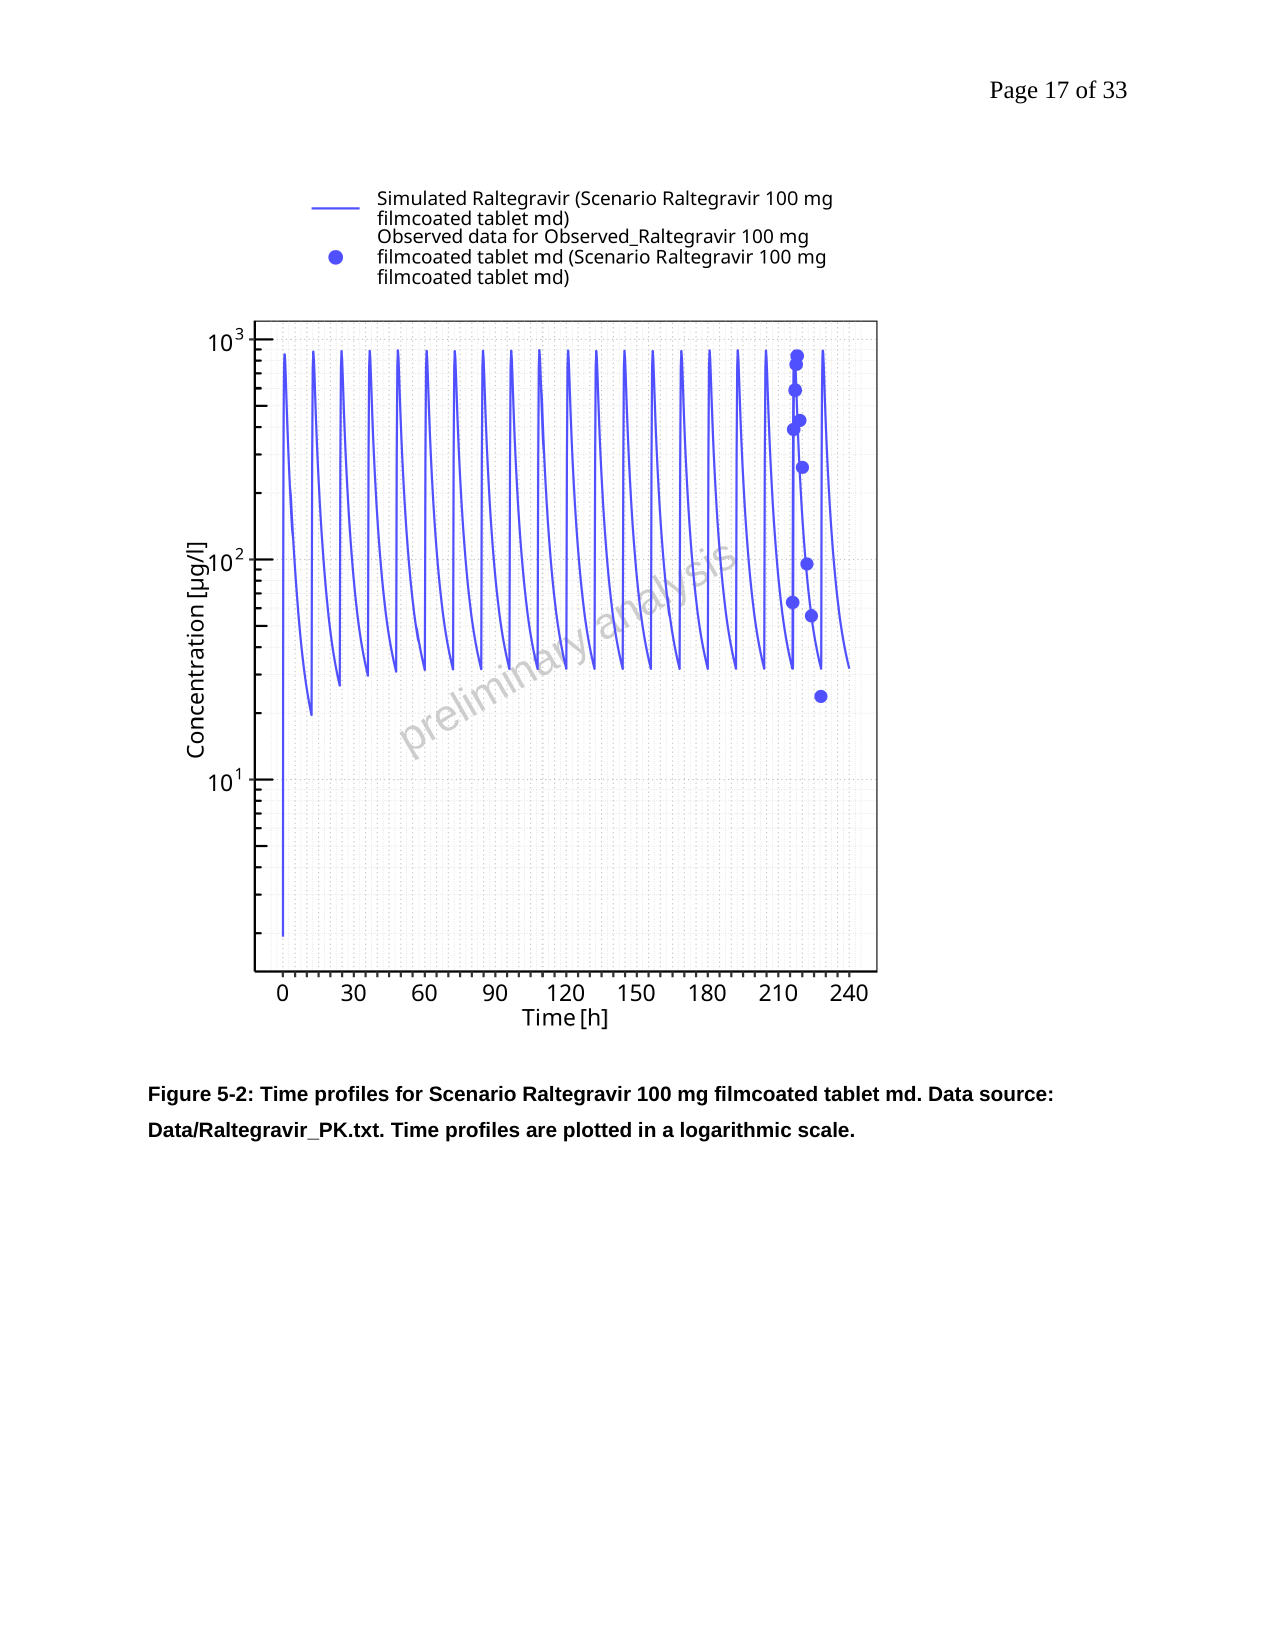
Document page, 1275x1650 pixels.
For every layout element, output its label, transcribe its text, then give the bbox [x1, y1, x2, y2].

text Figure 5-2: Time profiles for Scenario Raltegravir 100 mg filmcoated tablet md. Data source: Data/Raltegravir_PK.txt. Time profiles are plotted in a logarithmic scale. [148, 1082, 1127, 1142]
picture [166, 166, 919, 1052]
